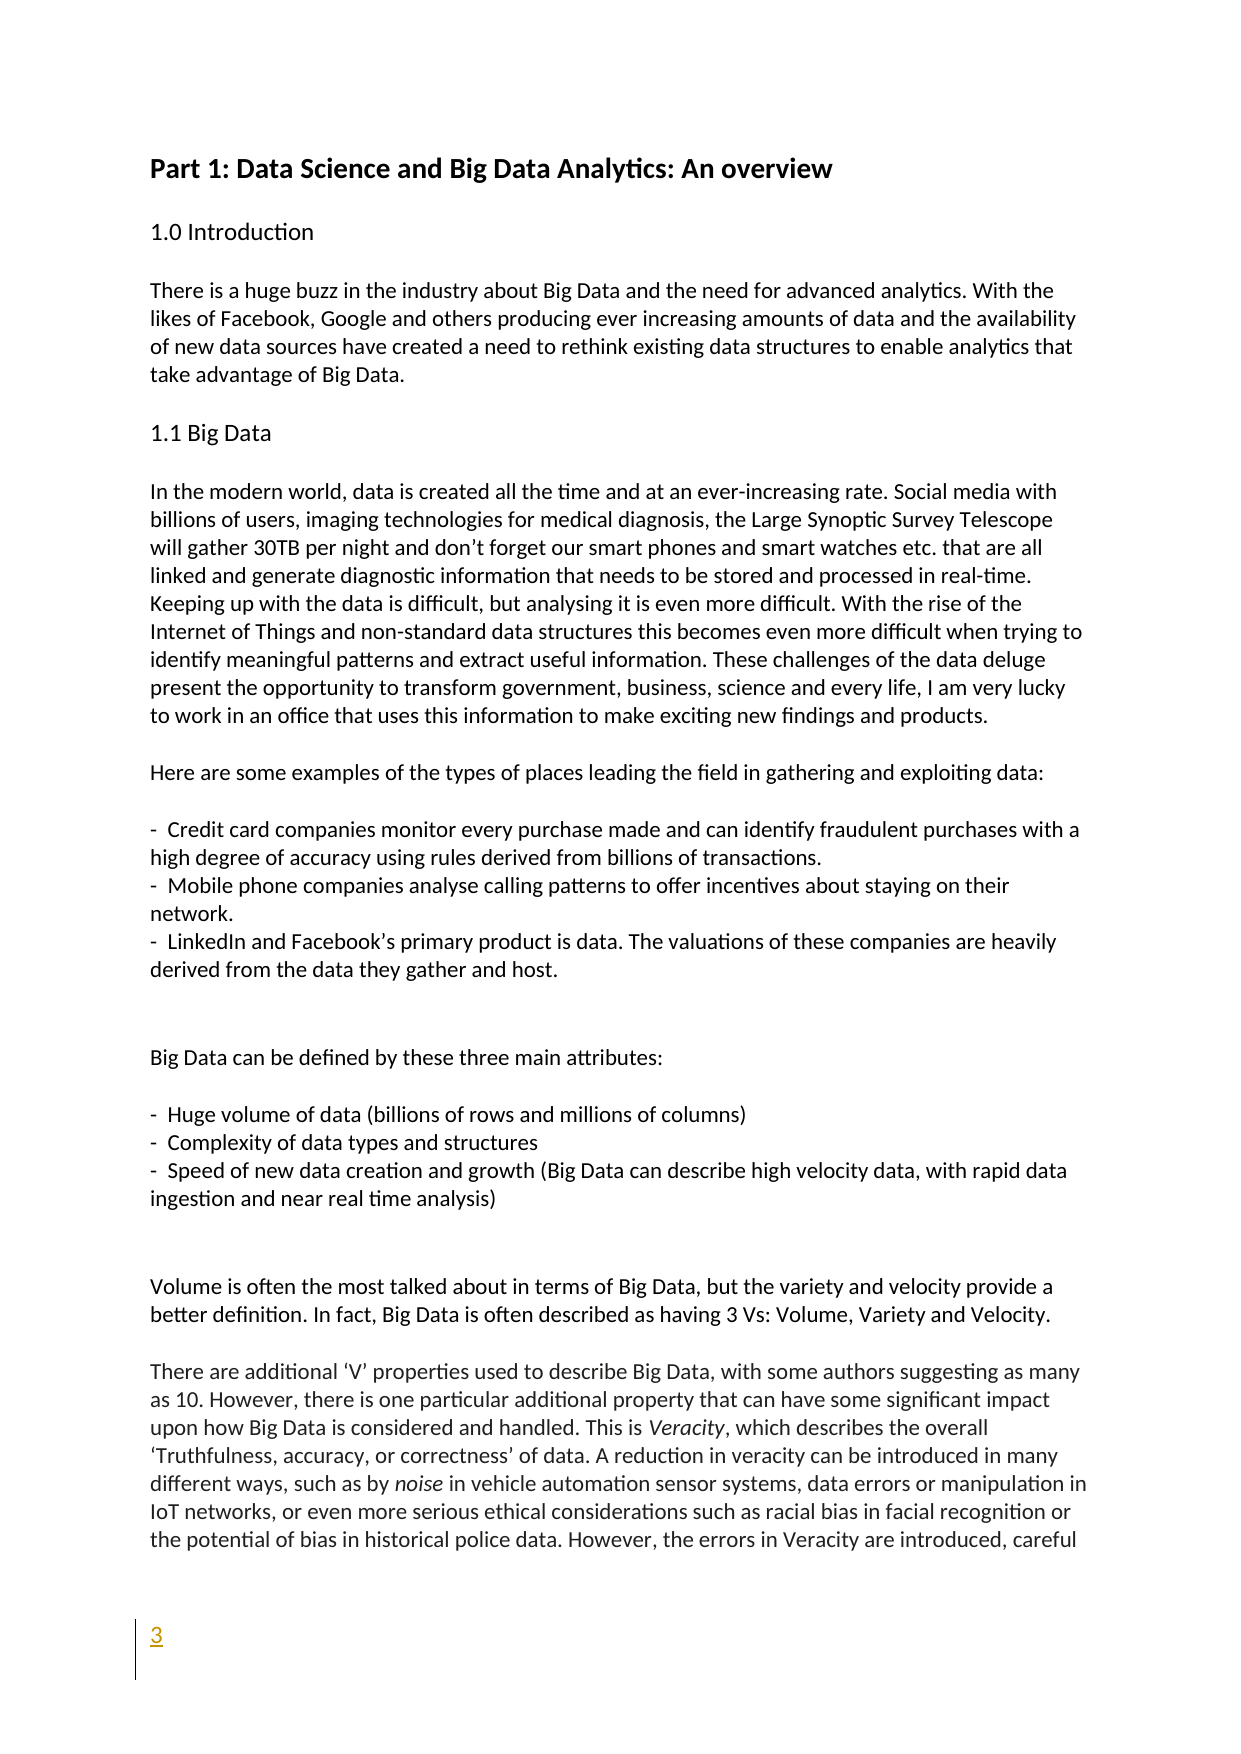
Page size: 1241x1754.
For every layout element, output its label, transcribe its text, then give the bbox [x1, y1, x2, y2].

text - Mobile phone companies analyse calling patterns to offer incentives about staying on their network. [150, 871, 1090, 927]
text 1.1 Big Data [150, 417, 1090, 448]
text Volume is often the most talked about in terms of Big Data, but the variety and velocity provide a better definition. In fact, Big Data is often described as having 3 Vs: Volume, Variety and Velocity. [150, 1272, 1090, 1328]
text Big Data can be defined by these three main attributes: [150, 1043, 1090, 1071]
text Here are some examples of the types of places leading the field in gathering and exploiting data: [150, 758, 1090, 786]
text - Credit card companies monitor every purchase made and can identify fraudulent purchases with a high degree of accuracy using rules derived from billions of transactions. [150, 815, 1090, 871]
text - LinkedIn and Facebook’s primary product is data. The valuations of these companies are heavily derived from the data they gather and host. [150, 927, 1090, 983]
text Part 1: Data Science and Big Data Analytics: An overview [150, 150, 1090, 186]
text In the modern world, data is created all the time and at an ever-increasing rate. Social media with billions of users, imaging technologies for medical diagnosis, the Large Synoptic Survey Telescope will gather 30TB per night and don’t forget our smart phones and smart watches etc. that are all linked and generate diagnostic information that needs to be stored and processed in real-time. Keeping up with the data is difficult, but analysing it is even more difficult. With the rise of the Internet of Things and non-standard data structures this becomes even more difficult when trying to identify meaningful patterns and extract useful information. These challenges of the data deluge present the opportunity to transform government, business, science and every life, I am very lucky to work in an office that uses this information to make exciting new findings and products. [150, 477, 1090, 729]
text - Speed of new data creation and growth (Big Data can describe high velocity data, with rapid data ingestion and near real time analysis) [150, 1156, 1090, 1212]
list Introduction [150, 216, 1090, 247]
text - Huge volume of data (billions of rows and millions of columns) [150, 1100, 1090, 1128]
text There is a huge buzz in the industry about Big Data and the need for advanced analytics. With the likes of Facebook, Google and others producing ever increasing amounts of data and the availability of new data sources have created a need to rethink existing data structures to enable analytics that take advantage of Big Data. [150, 276, 1090, 388]
text - Complexity of data types and structures [150, 1128, 1090, 1156]
